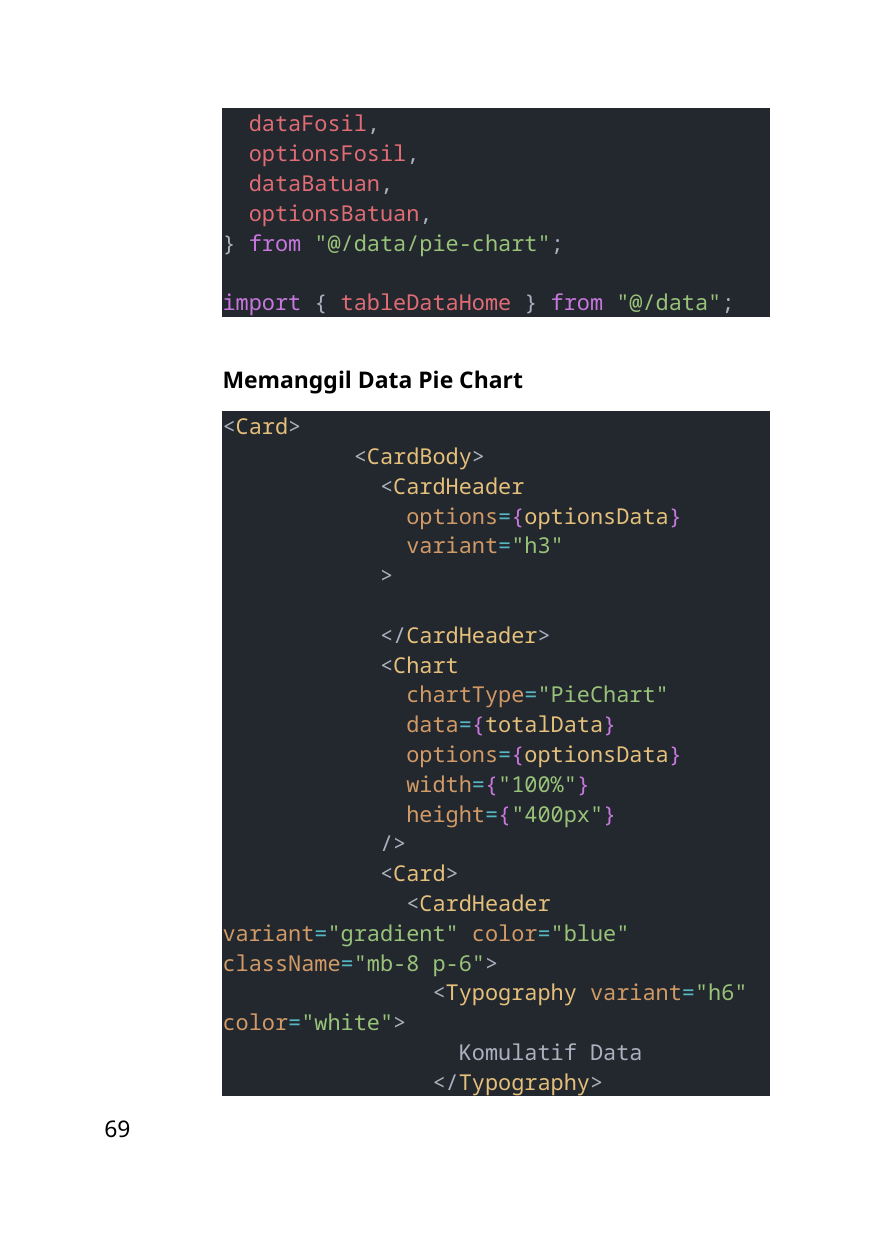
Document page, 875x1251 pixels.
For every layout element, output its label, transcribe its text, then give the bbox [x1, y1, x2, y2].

text </CardHeader> [222, 620, 770, 649]
text Komulatif Data [222, 1037, 770, 1067]
text <CardHeader [222, 471, 770, 501]
text <Card> [222, 411, 770, 441]
text <CardBody> [222, 441, 770, 471]
text dataBatuan, [222, 168, 770, 198]
text data={totalData} [222, 709, 770, 739]
text import { tableDataHome } from "@/data"; [222, 287, 770, 317]
text <Chart [222, 649, 770, 679]
text <CardHeader variant="gradient" color="blue" className="mb-8 p-6"> [222, 888, 770, 977]
text chartType="PieChart" [222, 679, 770, 709]
text optionsBatuan, [222, 198, 770, 227]
text height={"400px"} [222, 798, 770, 828]
text > [222, 560, 770, 590]
text } from "@/data/pie-chart"; [222, 227, 770, 257]
text </Typography> [222, 1067, 770, 1096]
text variant="h3" [222, 530, 770, 560]
text width={"100%"} [222, 769, 770, 798]
text optionsFosil, [222, 138, 770, 168]
text <Card> [222, 858, 770, 888]
text options={optionsData} [222, 501, 770, 530]
text Memanggil Data Pie Chart [222, 364, 770, 396]
text <Typography variant="h6" color="white"> [222, 977, 770, 1037]
text dataFosil, [222, 108, 770, 138]
text options={optionsData} [222, 739, 770, 769]
text /> [222, 828, 770, 858]
